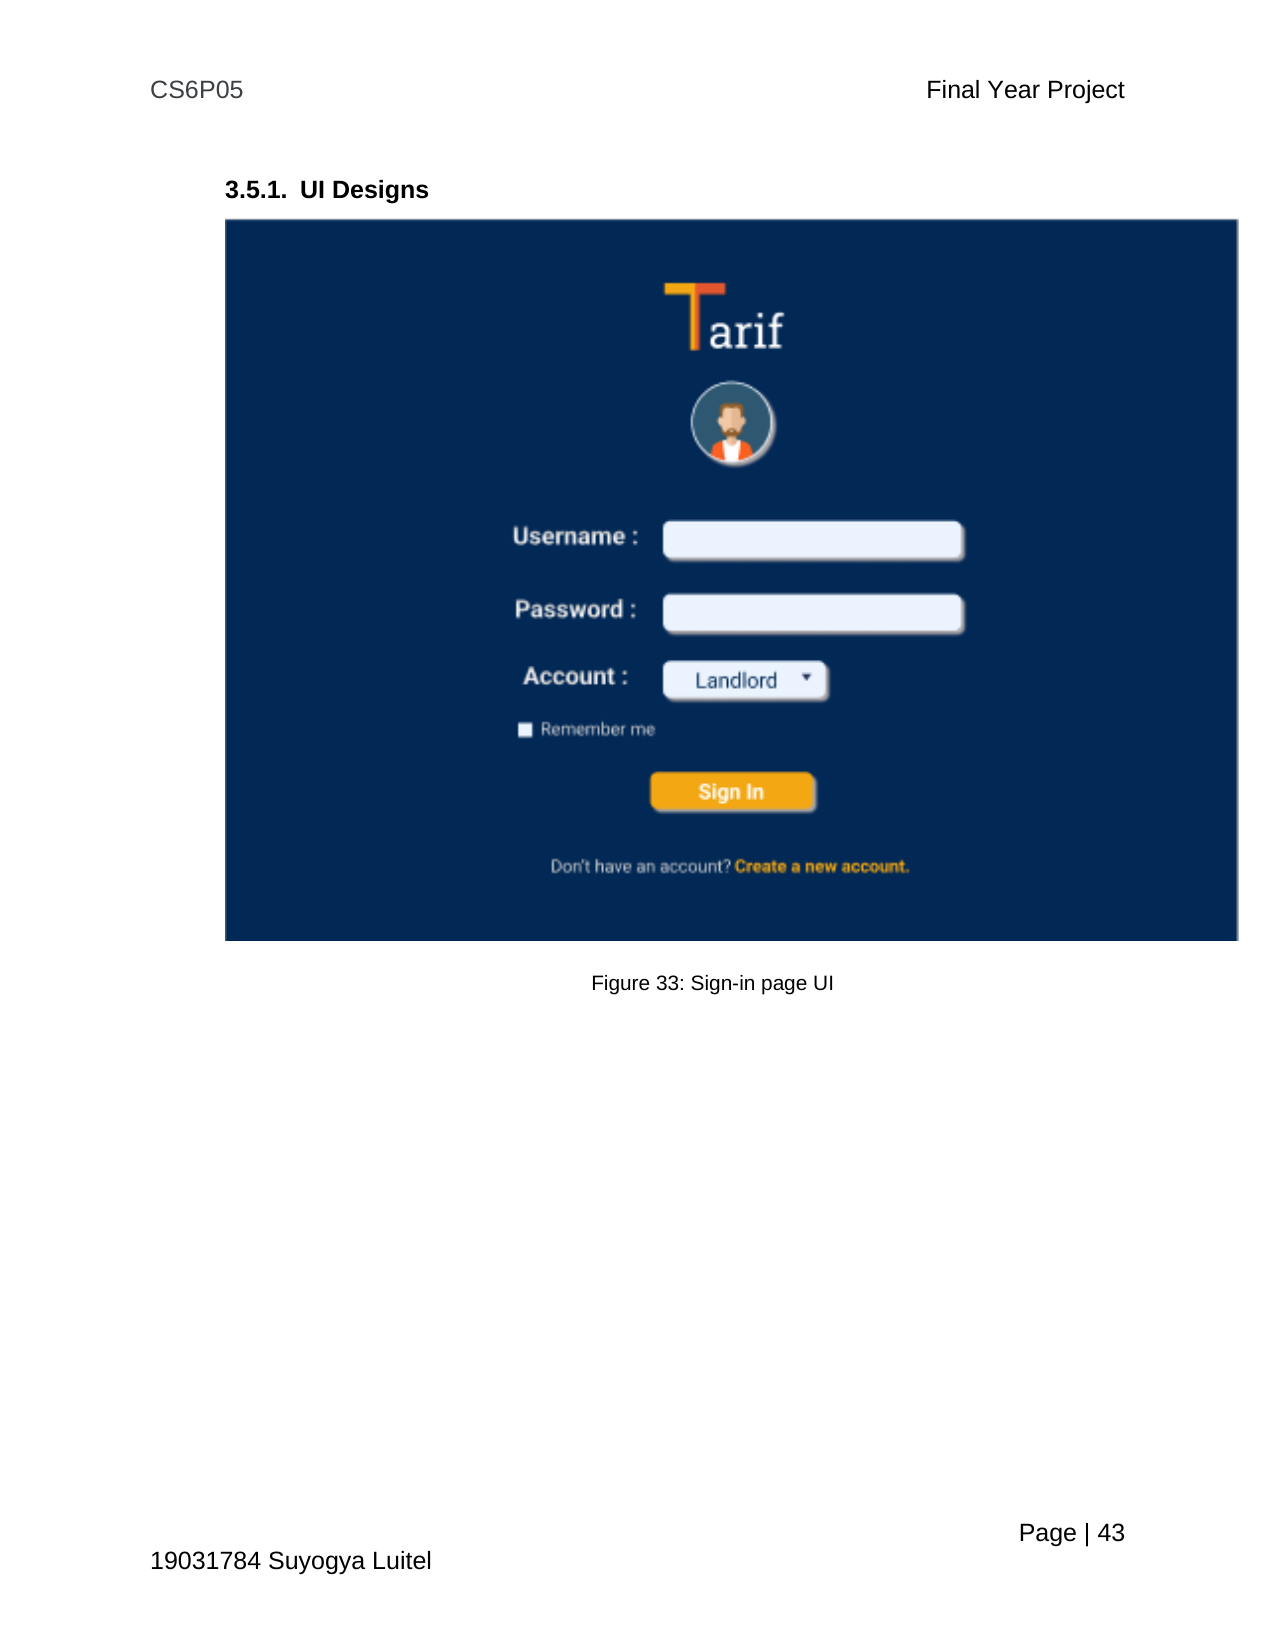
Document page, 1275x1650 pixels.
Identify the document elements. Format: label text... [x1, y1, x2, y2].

picture [225, 218, 1239, 941]
subtitle UI Designs [150, 175, 1125, 204]
